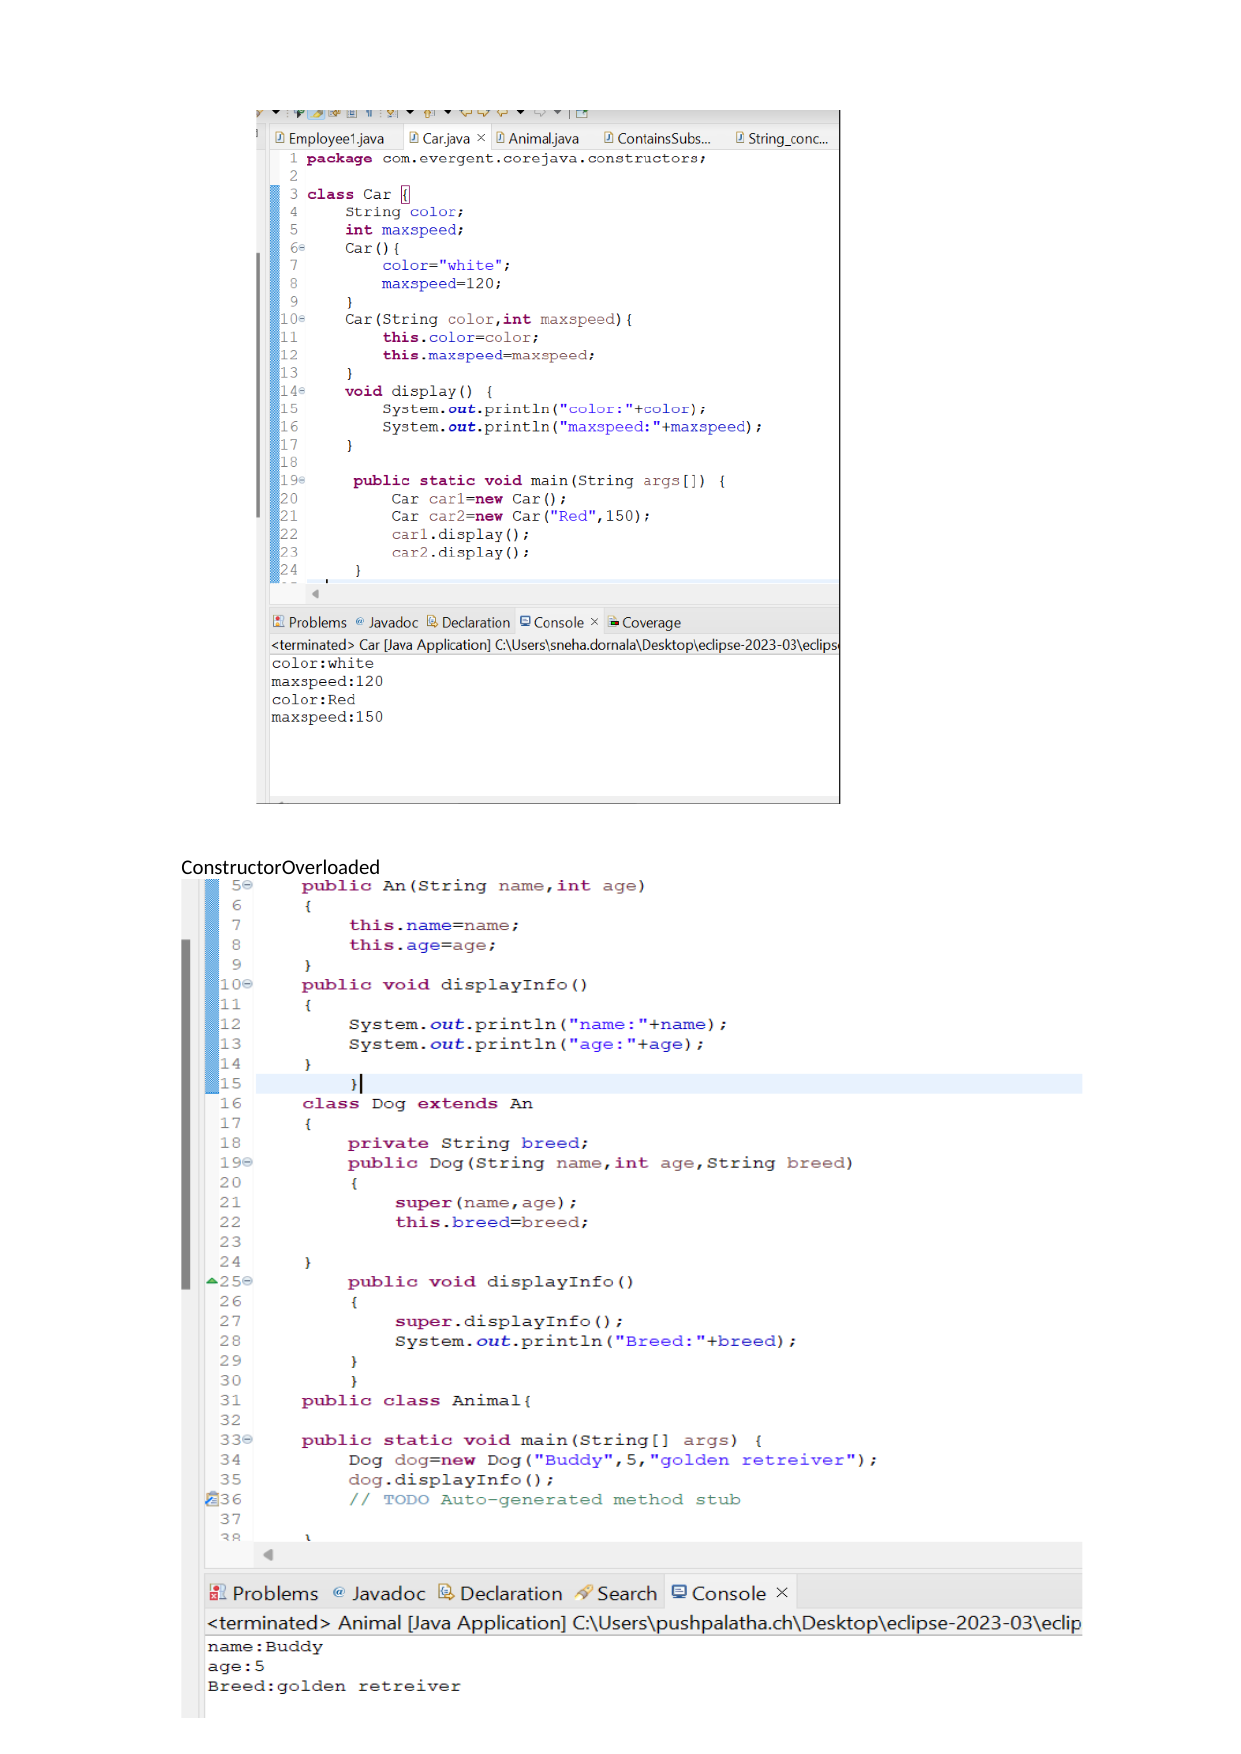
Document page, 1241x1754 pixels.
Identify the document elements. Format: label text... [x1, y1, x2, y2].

picture [181, 879, 1083, 1718]
picture [256, 110, 841, 804]
